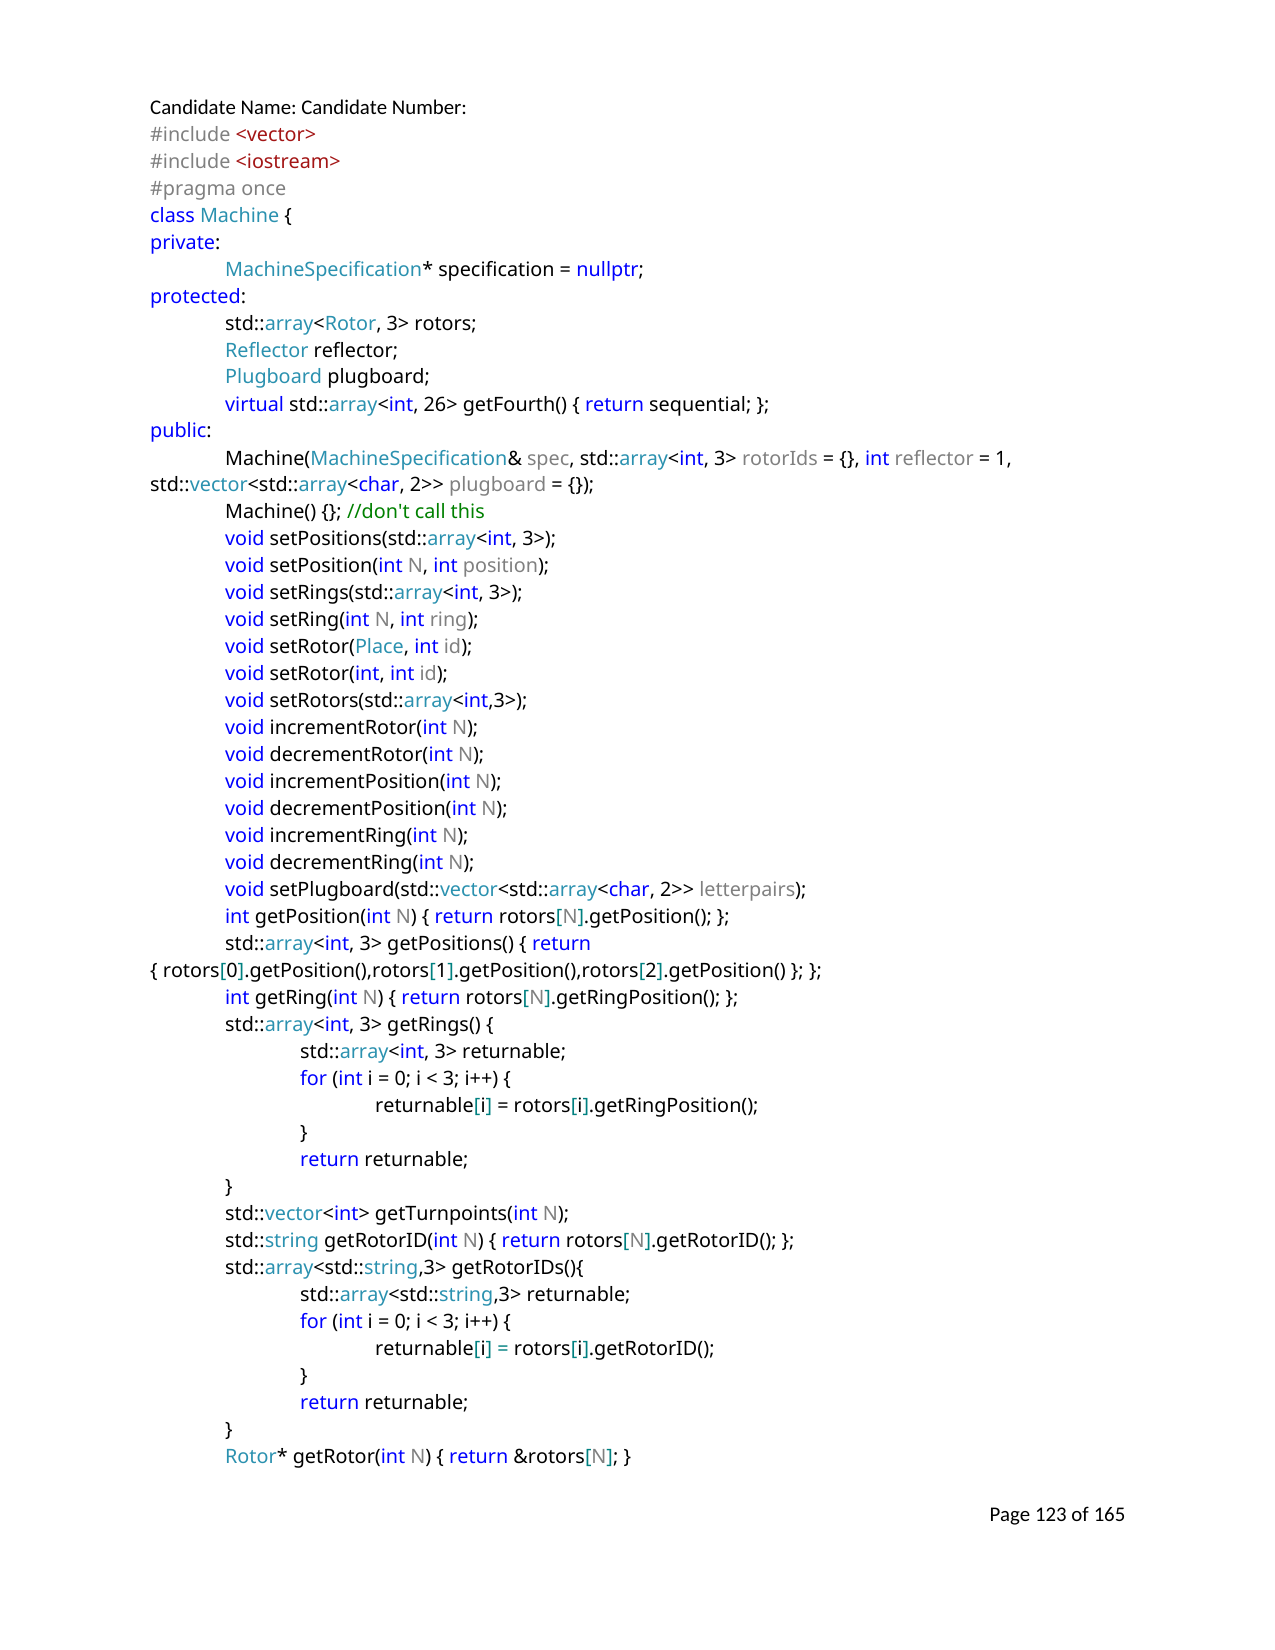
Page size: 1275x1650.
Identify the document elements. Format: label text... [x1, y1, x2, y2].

text void decrementRing(int N); [150, 848, 1125, 875]
text Plugboard plugboard; [150, 363, 1125, 390]
text std::array<std::string,3> getRotorIDs(){ [150, 1253, 1125, 1280]
text Reflector reflector; [150, 336, 1125, 363]
text void setRotors(std::array<int,3>); [150, 687, 1125, 713]
text void incrementRotor(int N); [150, 713, 1125, 741]
text std::string getRotorID(int N) { return rotors[N].getRotorID(); }; [150, 1226, 1125, 1253]
text } [150, 1415, 1125, 1442]
text } [150, 1118, 1125, 1145]
text #include <vector> [150, 120, 1125, 147]
text int getPosition(int N) { return rotors[N].getPosition(); }; [150, 902, 1125, 929]
text for (int i = 0; i < 3; i++) { [150, 1064, 1125, 1091]
text virtual std::array<int, 26> getFourth() { return sequential; }; [150, 390, 1125, 417]
text void decrementRotor(int N); [150, 741, 1125, 767]
text void setPlugboard(std::vector<std::array<char, 2>> letterpairs); [150, 875, 1125, 902]
text std::array<std::string,3> returnable; [150, 1280, 1125, 1307]
text void setRings(std::array<int, 3>); [150, 579, 1125, 606]
text returnable[i] = rotors[i].getRingPosition(); [150, 1091, 1125, 1118]
text std::array<int, 3> getRings() { [150, 1010, 1125, 1037]
text std::vector<int> getTurnpoints(int N); [150, 1199, 1125, 1226]
text return returnable; [150, 1145, 1125, 1172]
text void setRing(int N, int ring); [150, 606, 1125, 633]
text return returnable; [150, 1388, 1125, 1415]
text #pragma once [150, 174, 1125, 201]
text returnable[i] = rotors[i].getRotorID(); [150, 1334, 1125, 1361]
text void incrementRing(int N); [150, 821, 1125, 848]
text int getRing(int N) { return rotors[N].getRingPosition(); }; [150, 983, 1125, 1010]
text for (int i = 0; i < 3; i++) { [150, 1307, 1125, 1334]
text std::array<int, 3> returnable; [150, 1037, 1125, 1064]
text } [150, 1361, 1125, 1388]
text std::array<Rotor, 3> rotors; [150, 309, 1125, 336]
text void setRotor(Place, int id); [150, 633, 1125, 659]
text } [150, 1172, 1125, 1199]
text #include <iostream> [150, 147, 1125, 174]
text protected: [150, 282, 1125, 309]
text Machine(MachineSpecification& spec, std::array<int, 3> rotorIds = {}, int reflector = 1, std::vector<std::array<char, 2>> plugboard = {}); [150, 444, 1125, 498]
text void decrementPosition(int N); [150, 794, 1125, 821]
text void setPosition(int N, int position); [150, 552, 1125, 579]
text private: [150, 228, 1125, 255]
text class Machine { [150, 201, 1125, 228]
text public: [150, 417, 1125, 444]
text void setRotor(int, int id); [150, 659, 1125, 687]
text Machine() {}; //don't call this [150, 498, 1125, 525]
text Rotor* getRotor(int N) { return &rotors[N]; } [150, 1442, 1125, 1469]
text MachineSpecification* specification = nullptr; [150, 255, 1125, 282]
text void incrementPosition(int N); [150, 767, 1125, 794]
text void setPositions(std::array<int, 3>); [150, 525, 1125, 552]
text std::array<int, 3> getPositions() { return { rotors[0].getPosition(),rotors[1].getPosition(),rotors[2].getPosition() }; }; [150, 929, 1125, 983]
